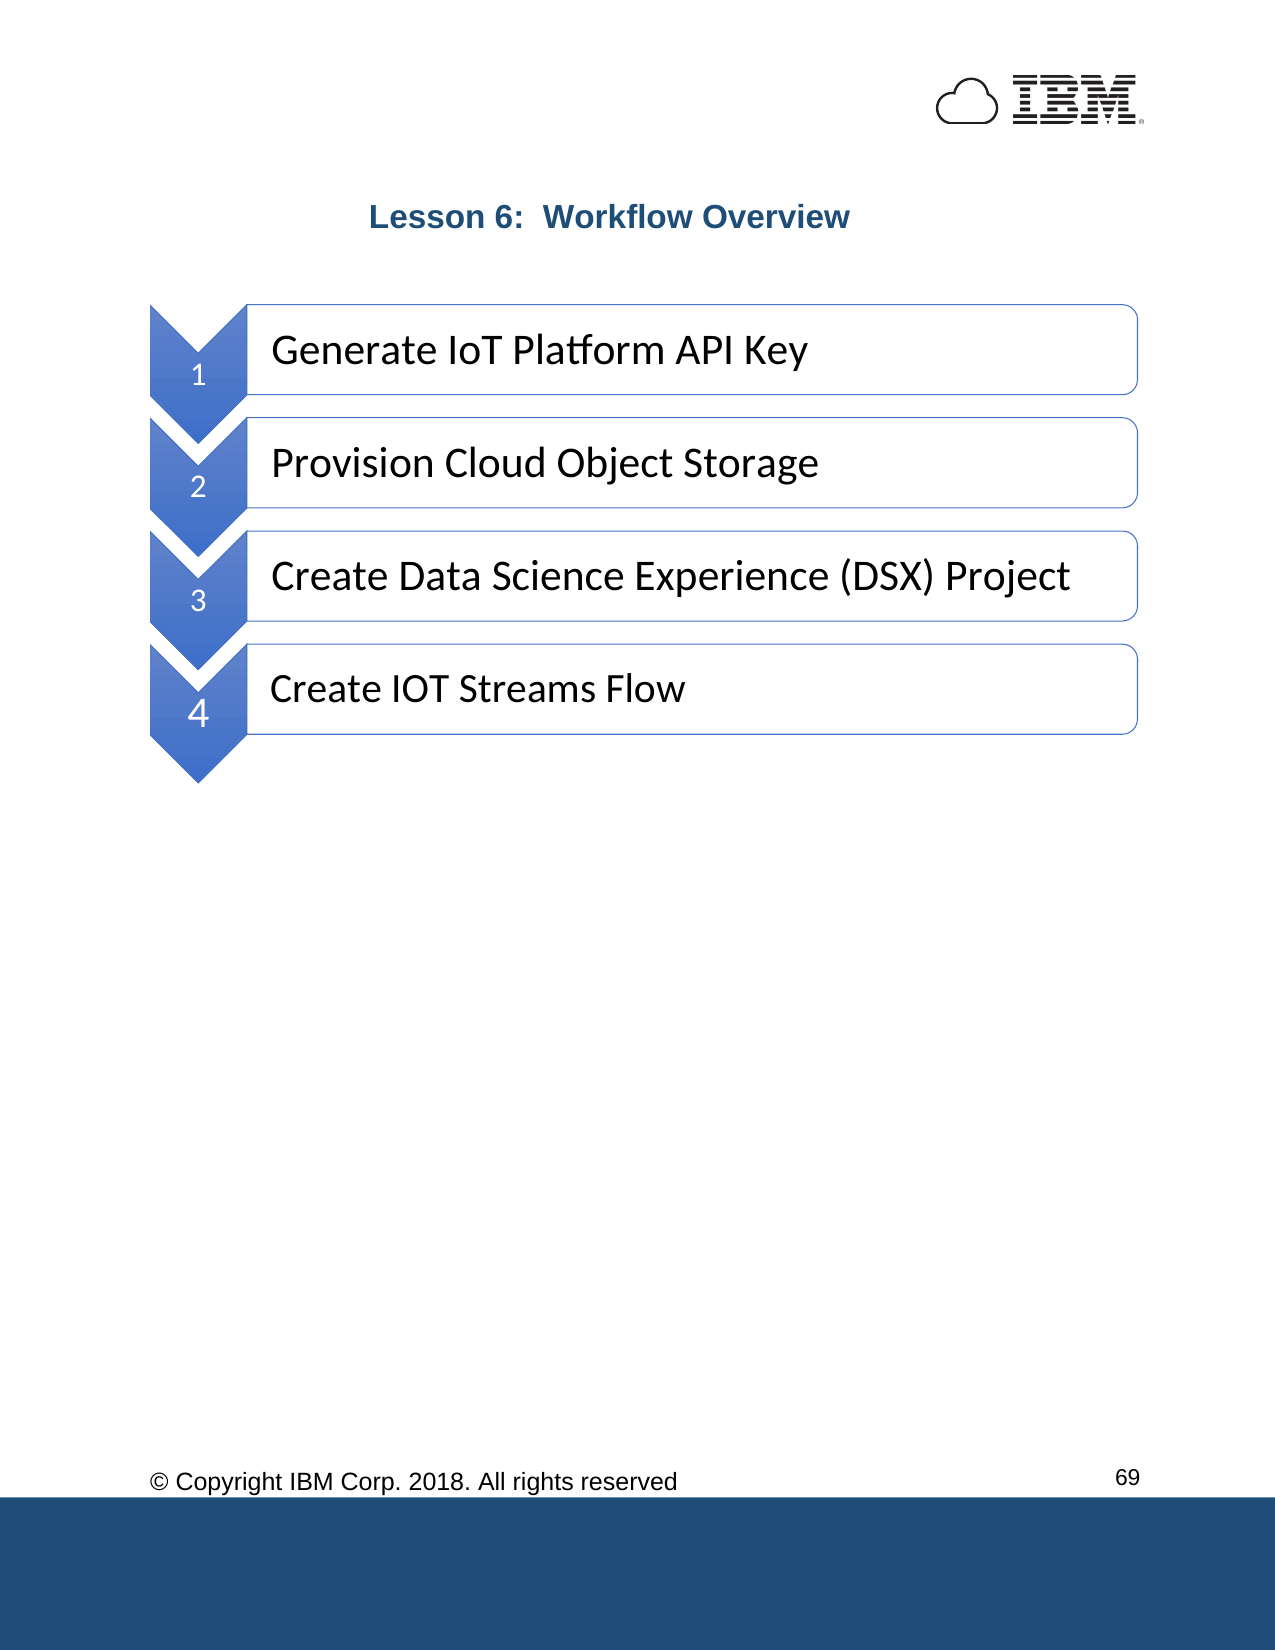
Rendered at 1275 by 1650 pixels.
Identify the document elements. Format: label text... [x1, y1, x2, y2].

picture [933, 76, 1001, 124]
subtitle Lesson 6: Workflow Overview [94, 197, 1125, 235]
picture [1013, 75, 1144, 124]
